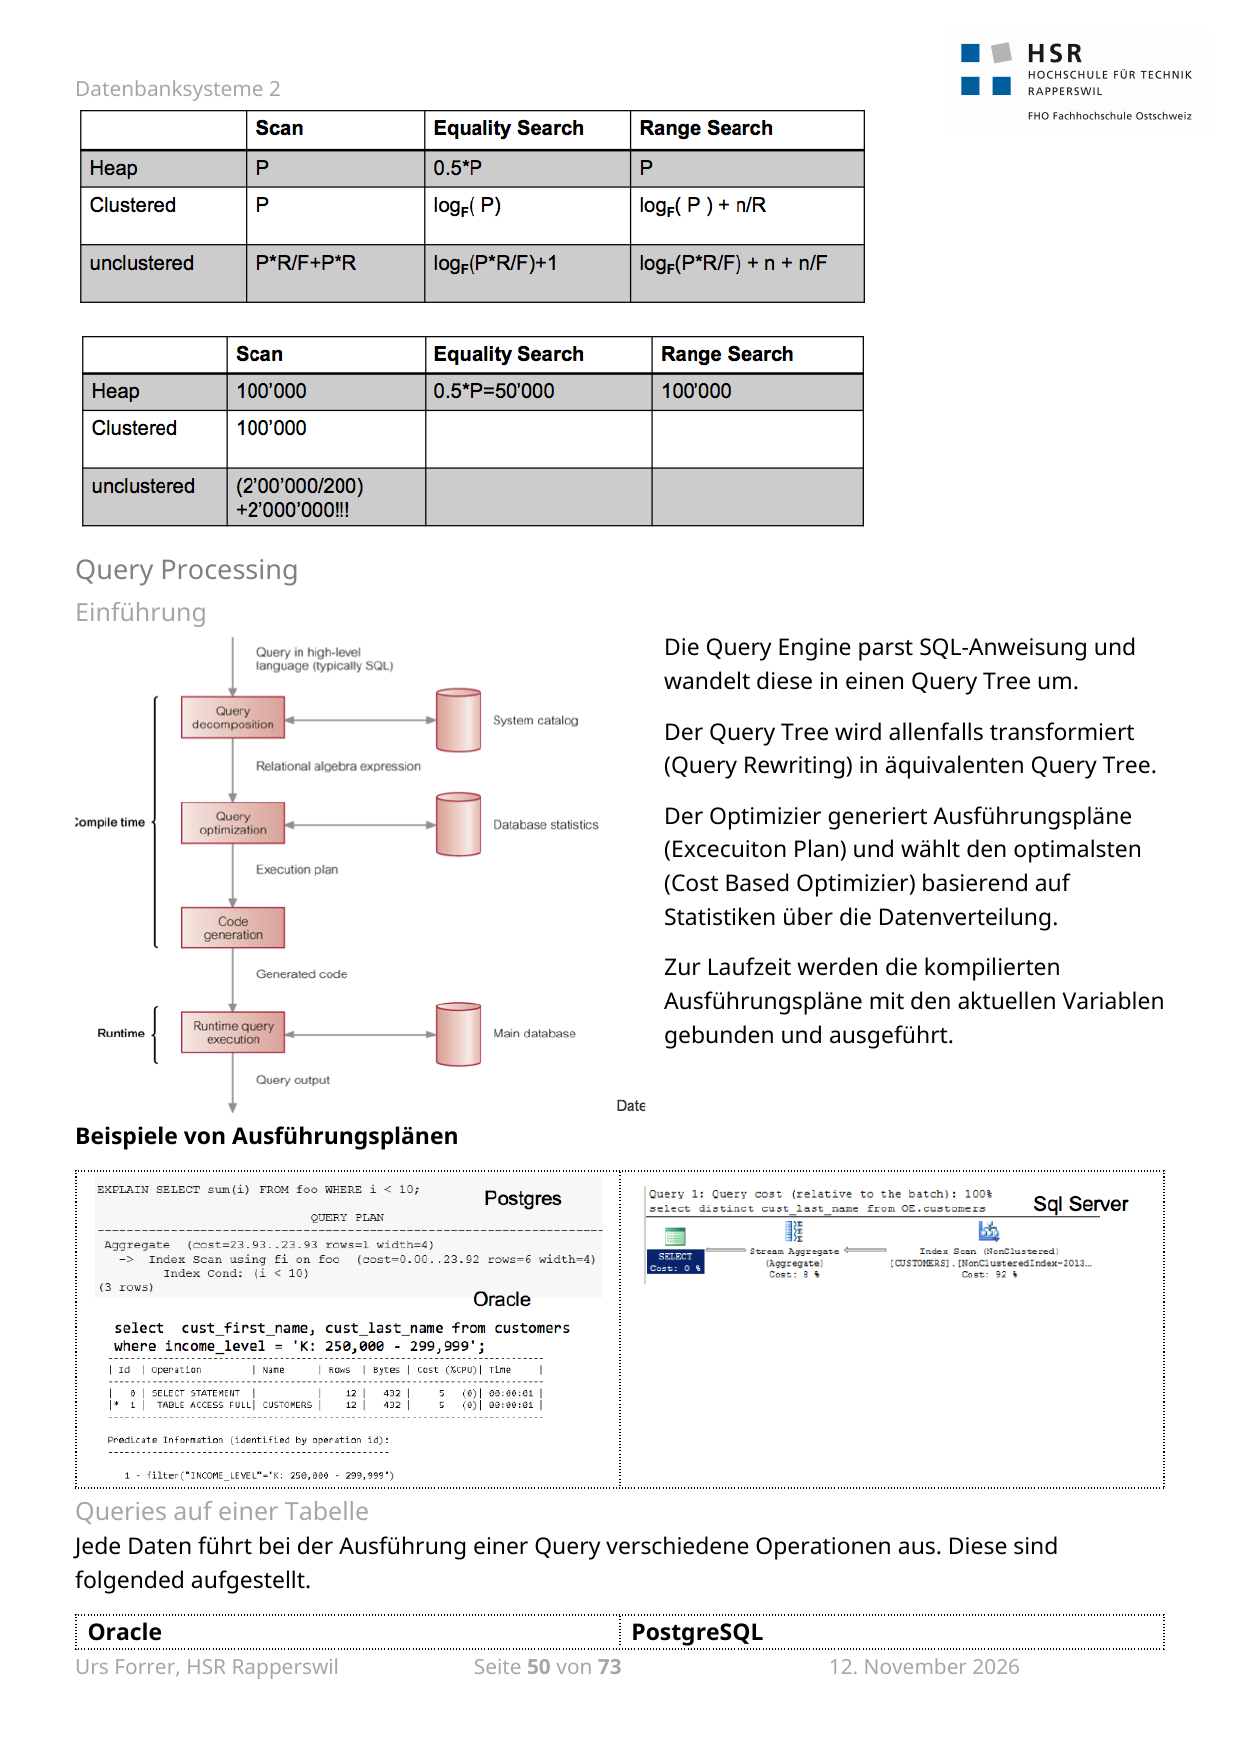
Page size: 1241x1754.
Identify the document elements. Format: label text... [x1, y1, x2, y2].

text Der Query Tree wird allenfalls transformiert (Query Rewriting) in äquivalenten Query Tree. [646, 716, 1165, 781]
text Jede Daten führt bei der Ausführung einer Query verschiedene Operationen aus. Diese sind folgended aufgestellt. [75, 1530, 1165, 1595]
subtitle Query Processing [75, 551, 1165, 587]
picture [631, 1172, 1153, 1295]
table_header [76, 1170, 88, 1487]
text Der Optimizier generiert Ausführungspläne (Excecuiton Plan) und wählt den optimalsten (Cost Based Optimizier) basierend auf Statistiken über die Datenverteilung. [646, 800, 1165, 932]
table_header [620, 1170, 1164, 1487]
table_header [607, 1170, 620, 1487]
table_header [620, 1614, 1164, 1647]
picture [75, 102, 871, 312]
picture [75, 330, 871, 532]
text Zur Laufzeit werden die kompilierten Ausführungspläne mit den aktuellen Variablen gebunden und ausgeführt. [646, 951, 1165, 1050]
subtitle Einführung [75, 594, 1165, 629]
subtitle Queries auf einer Tabelle [75, 1493, 1165, 1527]
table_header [76, 1614, 620, 1647]
picture [75, 632, 646, 1114]
picture [87, 1172, 609, 1487]
text Beispiele von Ausführungsplänen [75, 1120, 1165, 1151]
text Die Query Engine parst SQL-Anweisung und wandelt diese in einen Query Tree um. [75, 631, 1165, 696]
picture [943, 29, 1210, 134]
